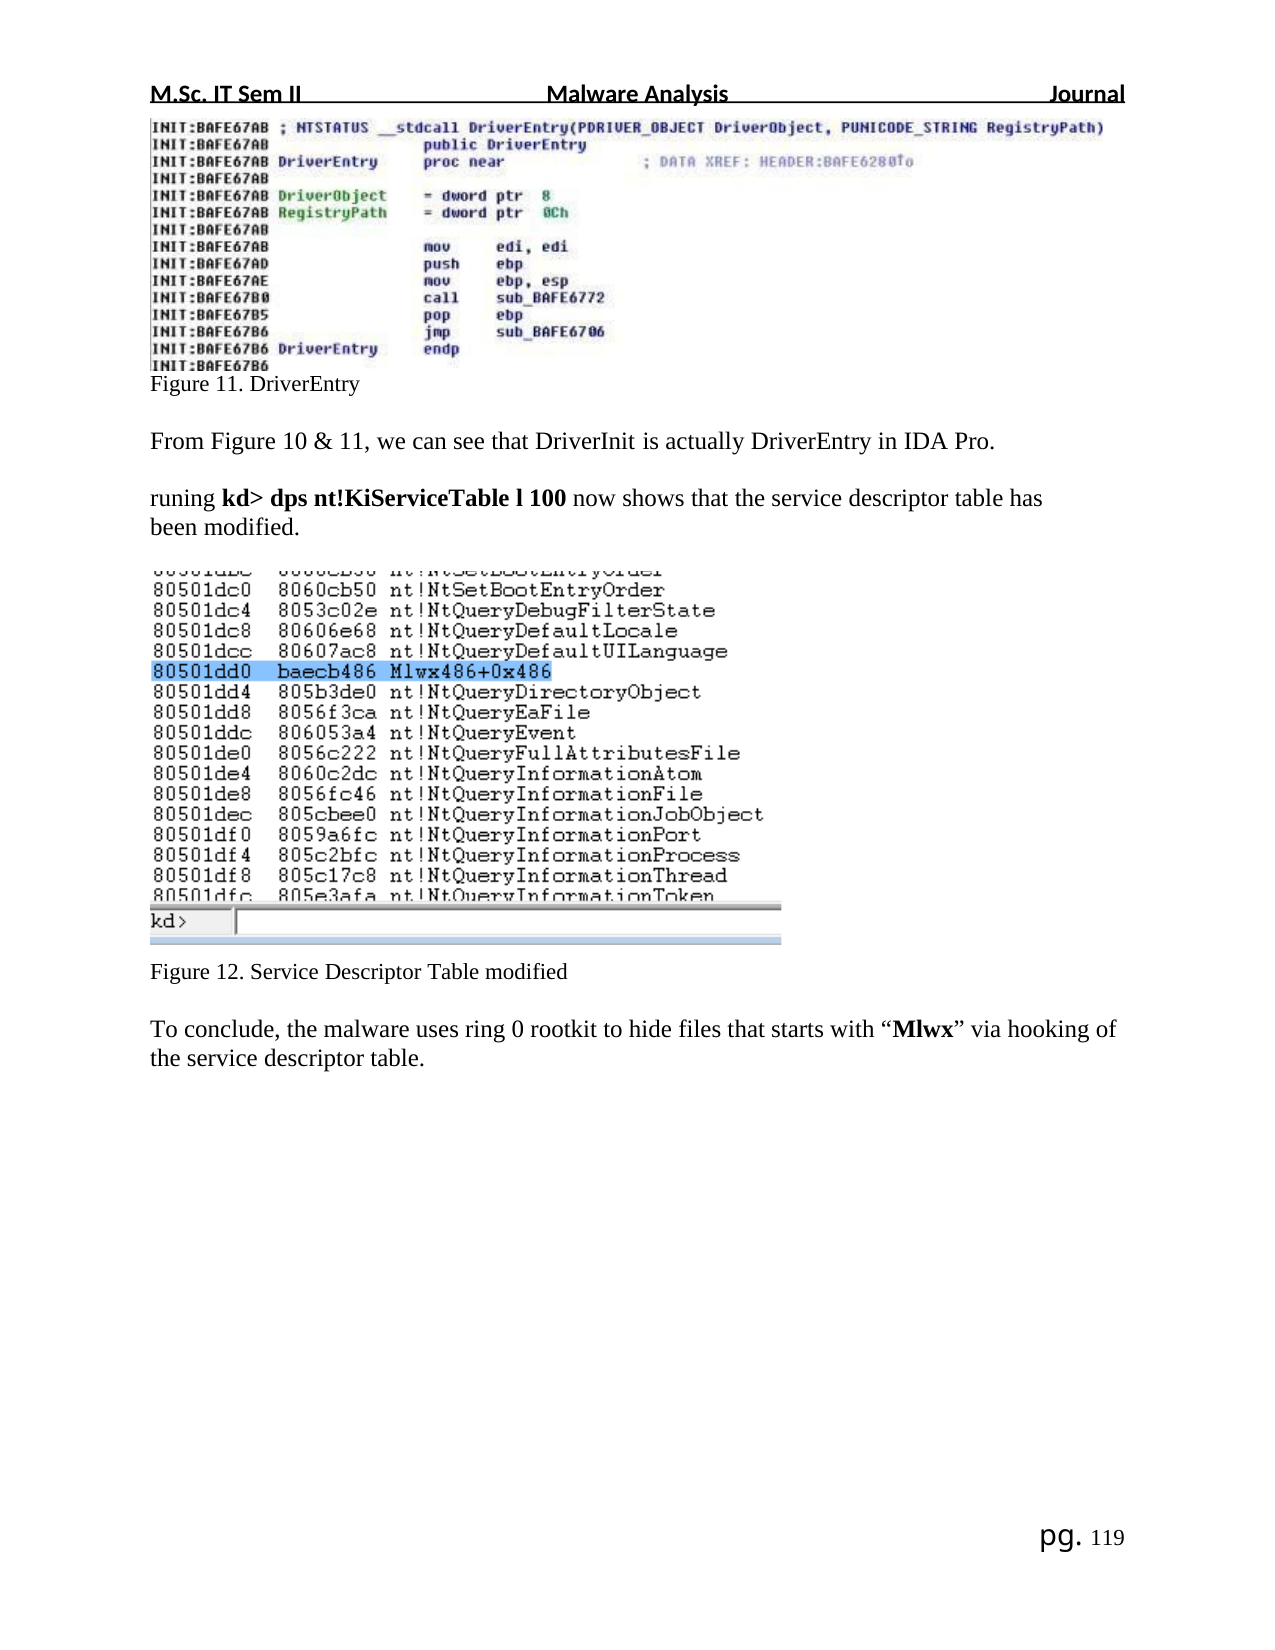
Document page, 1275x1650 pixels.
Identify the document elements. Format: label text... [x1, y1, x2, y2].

text runing kd> dps nt!KiServiceTable l 100 now shows that the service descriptor table has been modified. [150, 484, 1094, 541]
text To conclude, the malware uses ring 0 rootkit to hide files that starts with “Mlwx” via hooking of the service descriptor table. [150, 1014, 1118, 1072]
text Figure 11. DriverEntry [150, 371, 1237, 396]
picture [150, 118, 1103, 371]
text From Figure 10 & 11, we can see that DriverInit is actually DriverEntry in IDA Pro. [150, 426, 1237, 455]
picture [150, 571, 782, 945]
